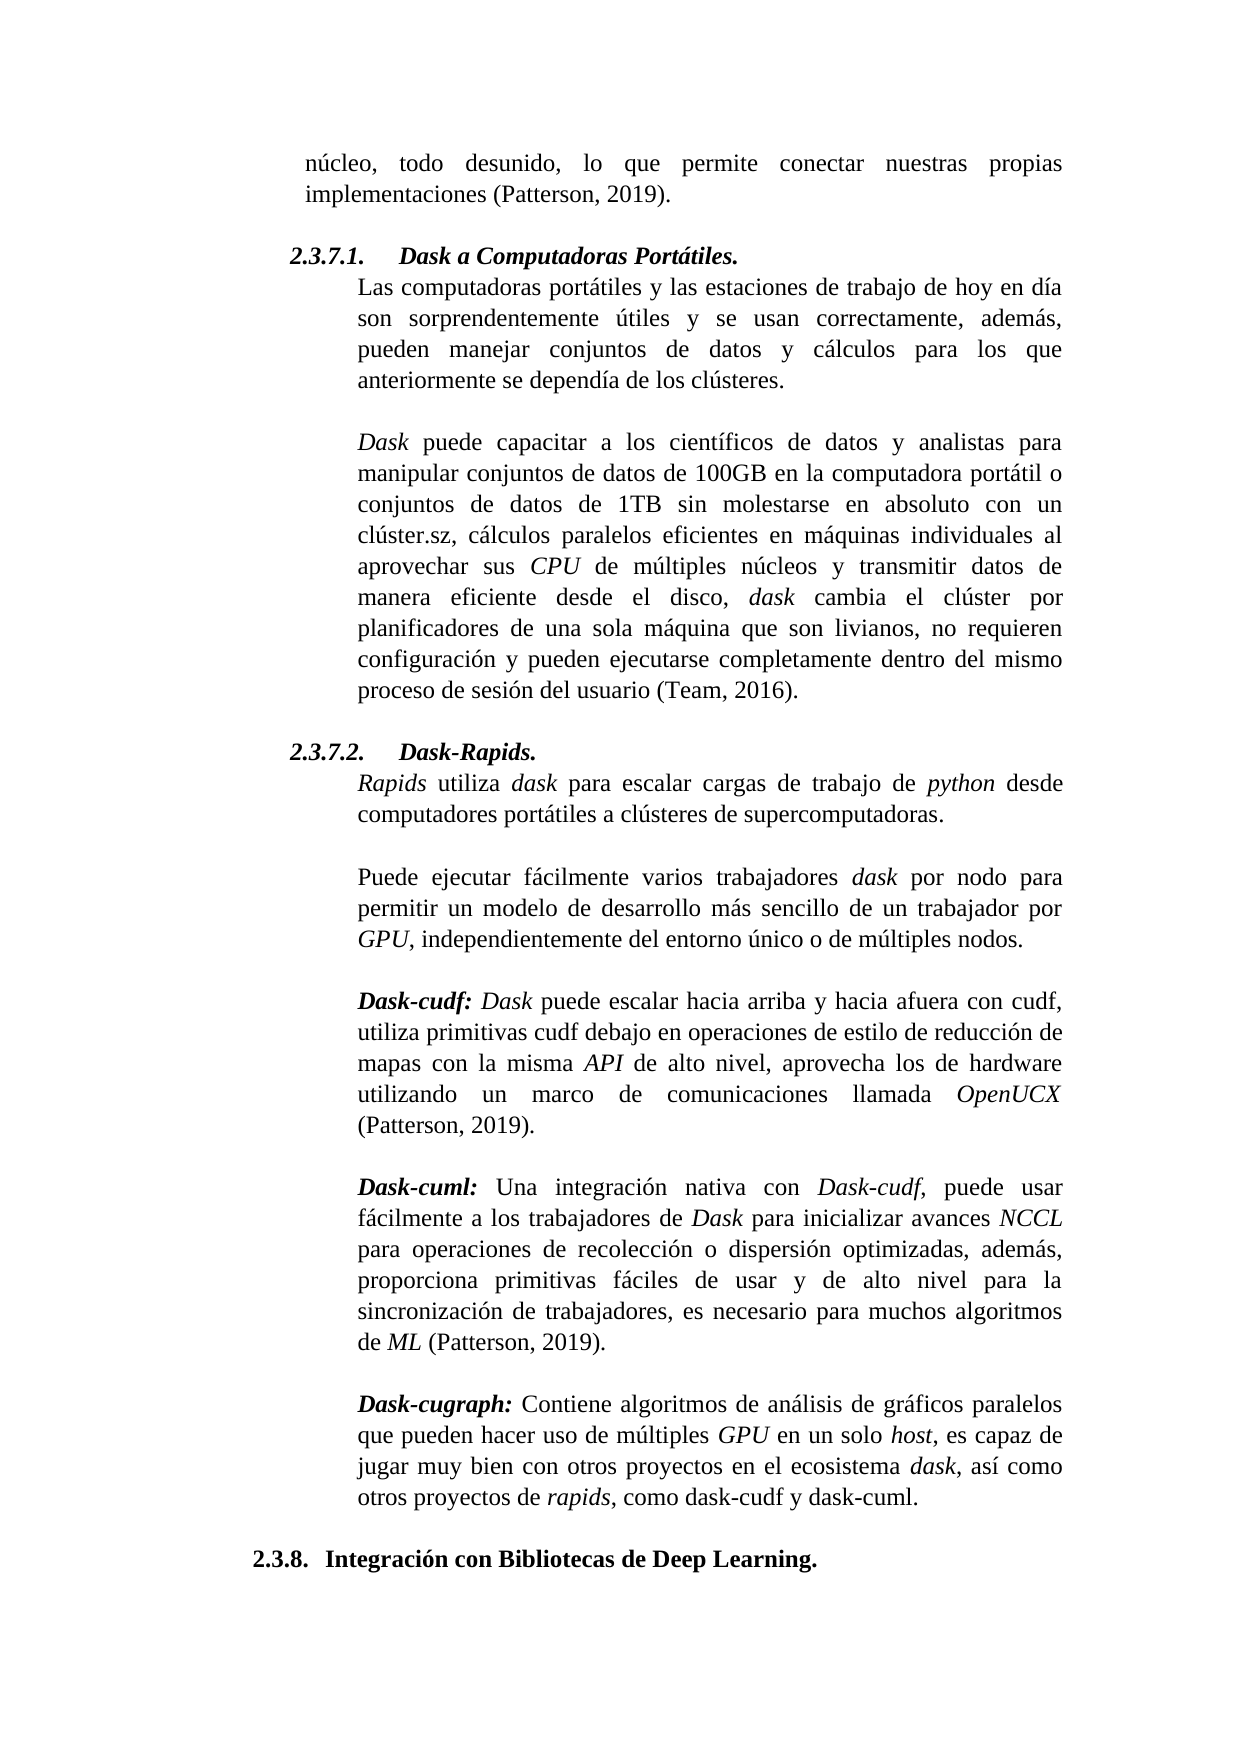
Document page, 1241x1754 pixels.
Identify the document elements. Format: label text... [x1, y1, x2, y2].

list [305, 148, 1063, 207]
list Rapids utiliza dask para escalar cargas de trabajo de python desde computadores portátiles a clústeres de supercomputadoras. [357, 768, 1063, 828]
list Dask a Computadoras Portátiles. [290, 241, 1063, 269]
list Dask puede capacitar a los científicos de datos y analistas para manipular conjuntos de datos de 100GB en la computadora portátil o conjuntos de datos de 1TB sin molestarse en absoluto con un clúster.sz, cálculos paralelos eficientes en máquinas individuales al aprovechar sus CPU de múltiples núcleos y transmitir datos de manera eficiente desde el disco, dask cambia el clúster por planificadores de una sola máquina que son livianos, no requieren configuración y pueden ejecutarse completamente dentro del mismo proceso de sesión del usuario (Team, 2016). [357, 427, 1063, 704]
list Las computadoras portátiles y las estaciones de trabajo de hoy en día son sorprendentemente útiles y se usan correctamente, además, pueden manejar conjuntos de datos y cálculos para los que anteriormente se dependía de los clústeres. [357, 272, 1063, 394]
list Dask-cugraph: Contiene algoritmos de análisis de gráficos paralelos que pueden hacer uso de múltiples GPU en un solo host, es capaz de jugar muy bien con otros proyectos en el ecosistema dask, así como otros proyectos de rapids, como dask-cudf y dask-cuml. [357, 1389, 1063, 1511]
list Puede ejecutar fácilmente varios trabajadores dask por nodo para permitir un modelo de desarrollo más sencillo de un trabajador por GPU, independientemente del entorno único o de múltiples nodos. [357, 862, 1063, 952]
list Dask-Rapids. [290, 737, 1063, 766]
list Integración con Bibliotecas de Deep Learning. [252, 1544, 1063, 1573]
list Dask-cudf: Dask puede escalar hacia arriba y hacia afuera con cudf, utiliza primitivas cudf debajo en operaciones de estilo de reducción de mapas con la misma API de alto nivel, aprovecha los de hardware utilizando un marco de comunicaciones llamada OpenUCX (Patterson, 2019). [357, 986, 1063, 1139]
list Dask-cuml: Una integración nativa con Dask-cudf, puede usar fácilmente a los trabajadores de Dask para inicializar avances NCCL para operaciones de recolección o dispersión optimizadas, además, proporciona primitivas fáciles de usar y de alto nivel para la sincronización de trabajadores, es necesario para muchos algoritmos de ML (Patterson, 2019). [357, 1172, 1063, 1356]
